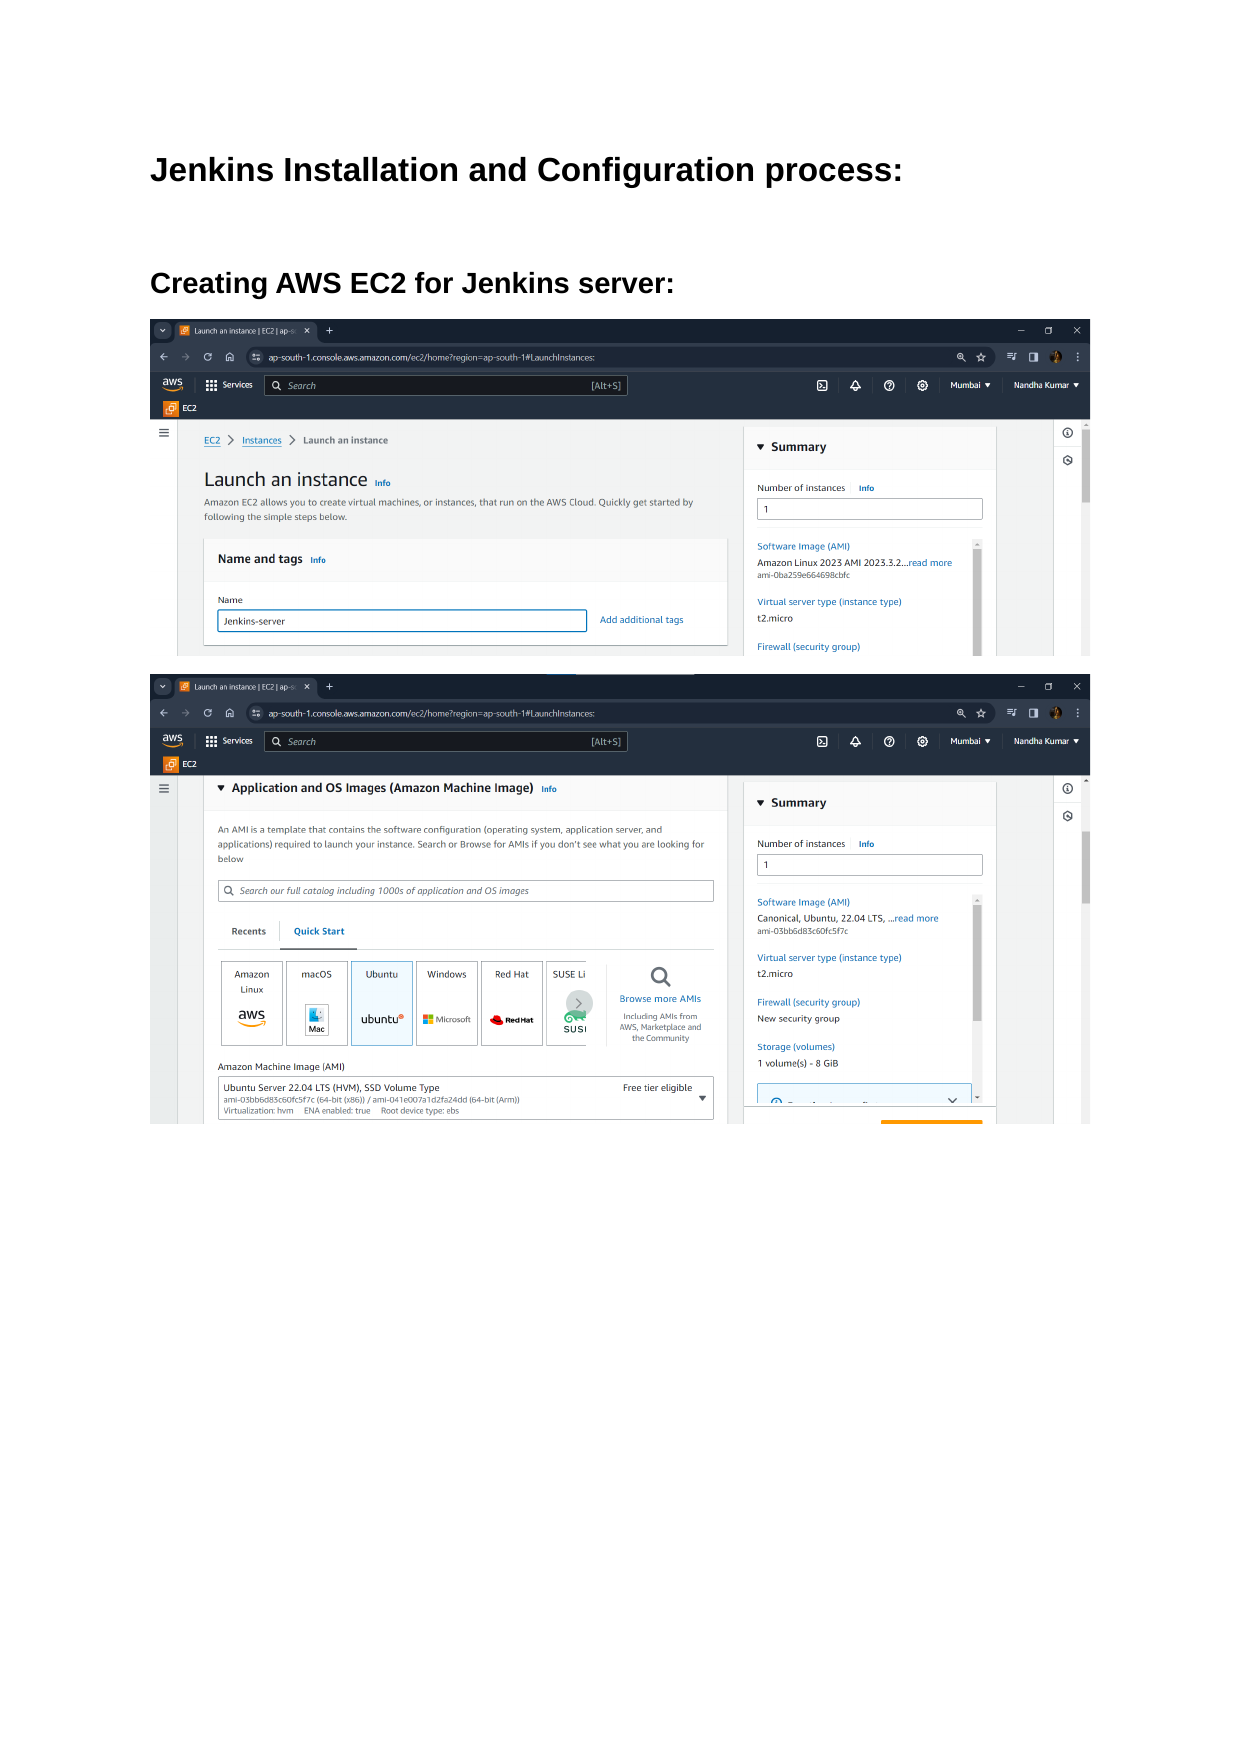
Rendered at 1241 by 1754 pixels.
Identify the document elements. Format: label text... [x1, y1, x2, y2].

text Jenkins Installation and Configuration process: [150, 150, 1090, 188]
picture [150, 319, 1091, 656]
picture [150, 674, 1091, 1124]
text Creating AWS EC2 for Jenkins server: [150, 266, 1090, 300]
